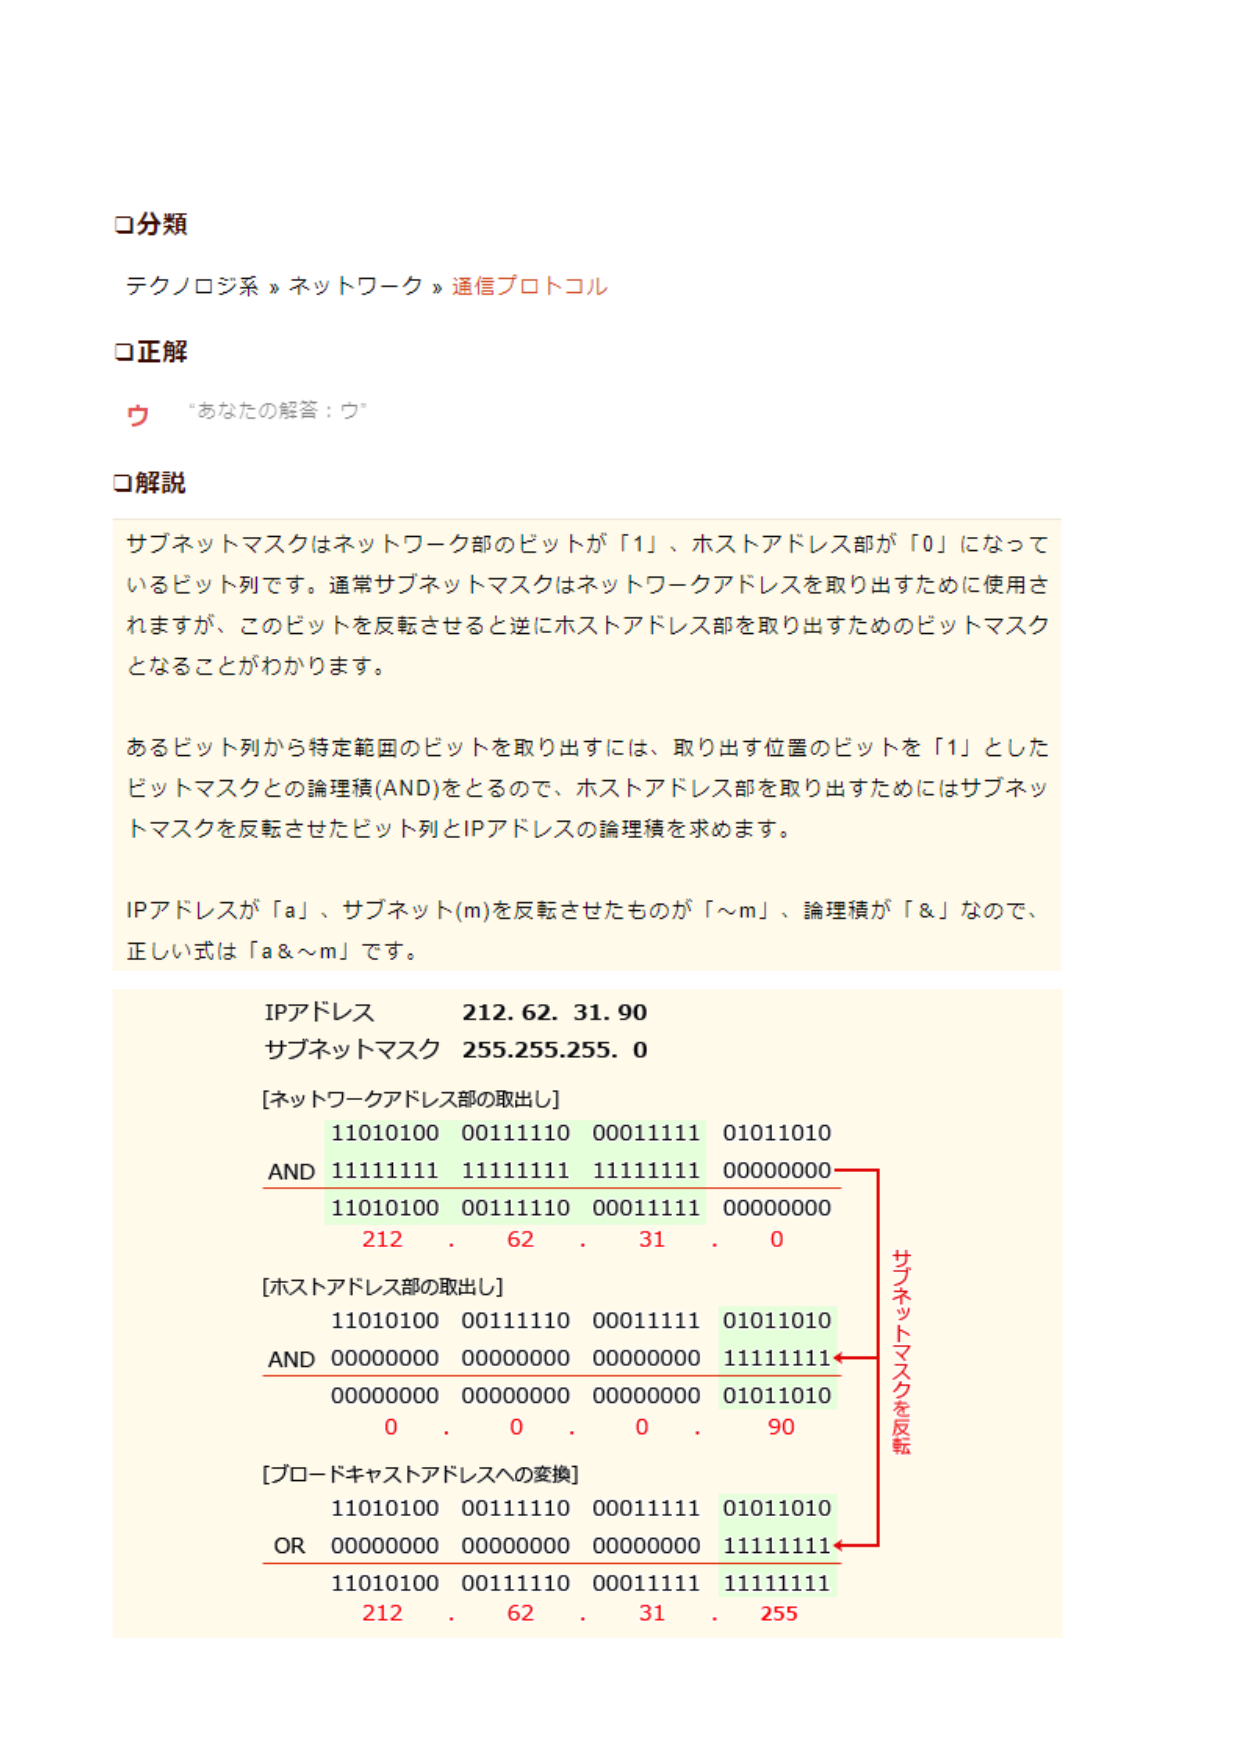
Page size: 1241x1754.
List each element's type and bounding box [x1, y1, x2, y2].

picture [112, 464, 1062, 971]
picture [112, 989, 1063, 1638]
picture [112, 202, 755, 438]
